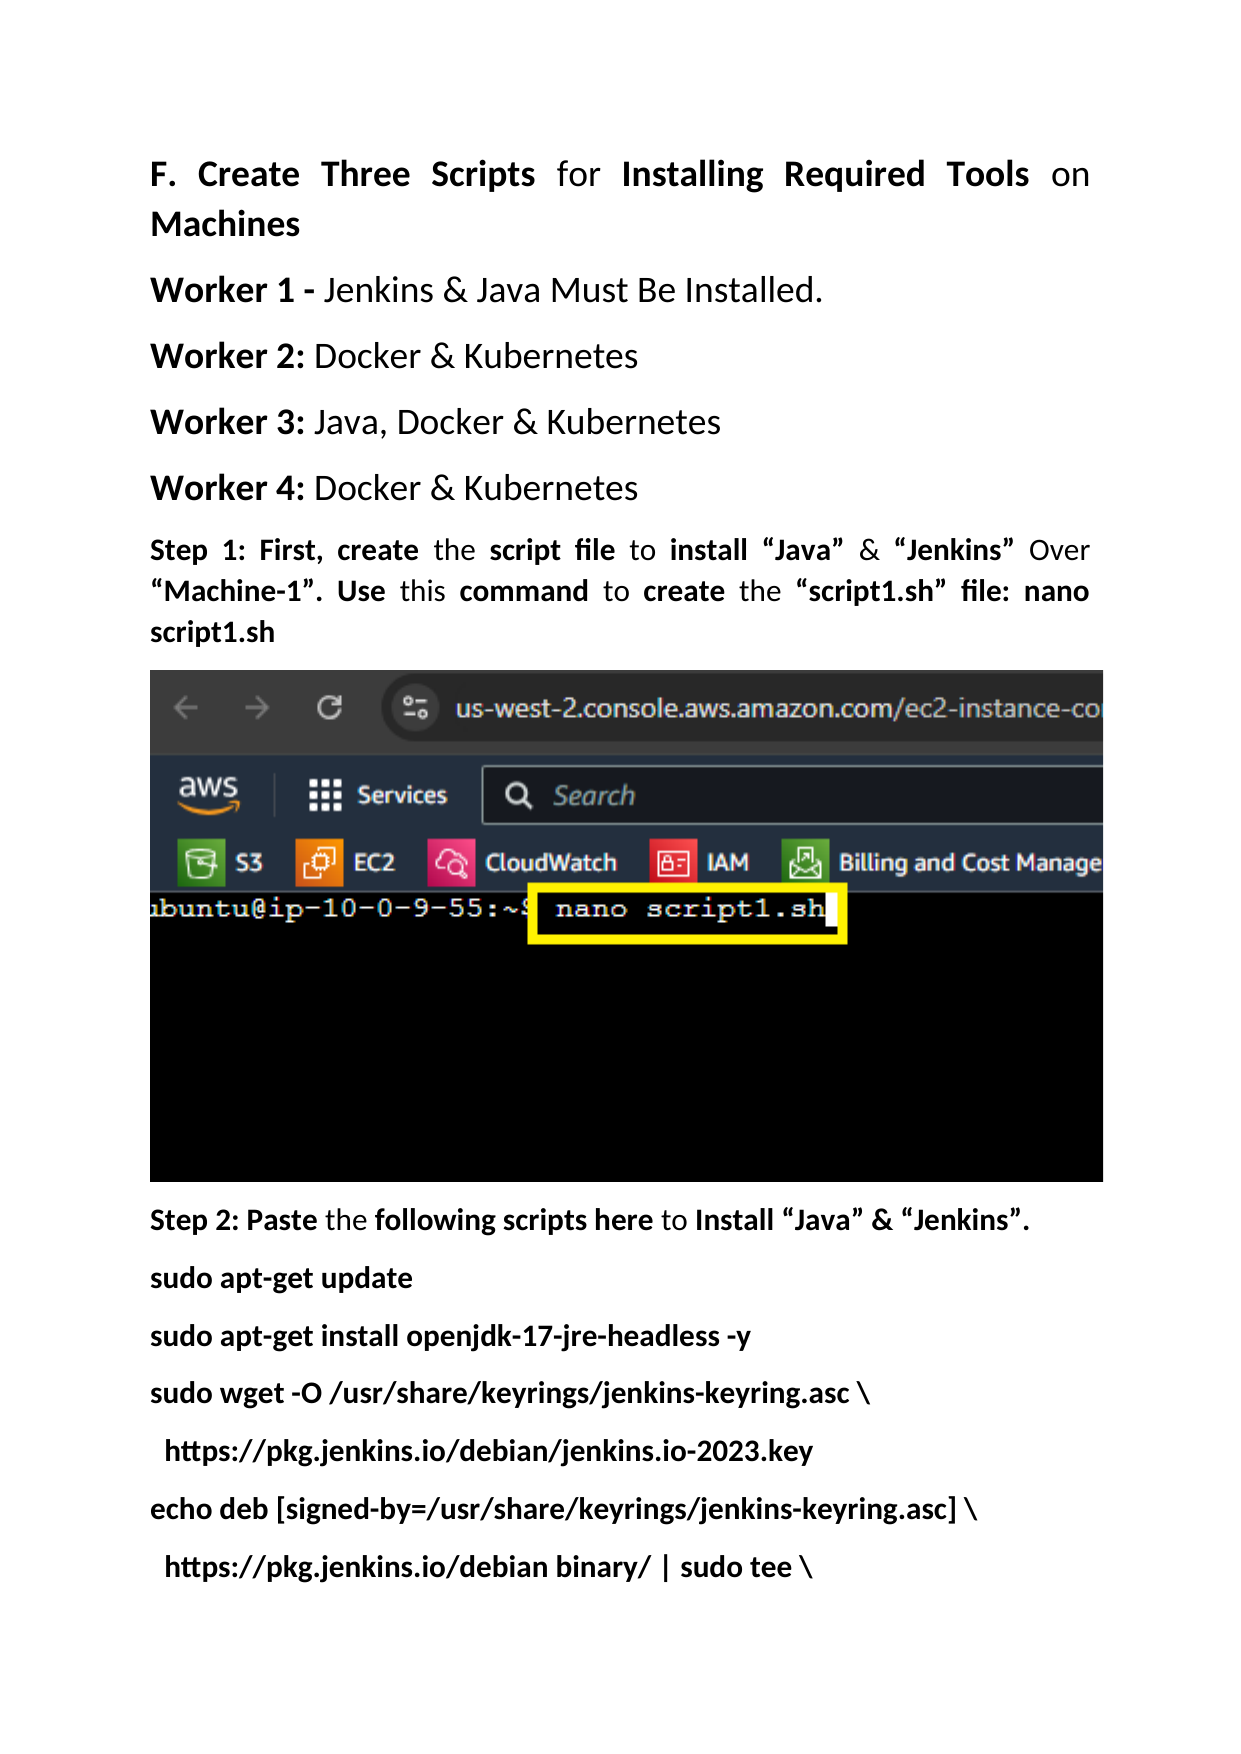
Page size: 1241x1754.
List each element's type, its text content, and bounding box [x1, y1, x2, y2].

text F. Create Three Scripts for Installing Required Tools on Machines [150, 150, 1090, 245]
text sudo apt-get install openjdk-17-jre-headless -y [150, 1316, 1090, 1354]
picture [150, 670, 1104, 1182]
text https://pkg.jenkins.io/debian/jenkins.io-2023.key [150, 1431, 1090, 1469]
text Step 1: First, create the script file to install “Java” & “Jenkins” Over “Machine-1”. Use this command to create the “script1.sh” file: nano script1.sh [150, 530, 1090, 651]
text Worker 4: Docker & Kubernetes [150, 464, 1090, 510]
text Worker 3: Java, Docker & Kubernetes [150, 398, 1090, 444]
text echo deb [signed-by=/usr/share/keyrings/jenkins-keyring.asc] \ [150, 1489, 1090, 1527]
text Step 2: Paste the following scripts here to Install “Java” & “Jenkins”. [150, 1200, 1090, 1238]
text Worker 1 - Jenkins & Java Must Be Installed. [150, 266, 1090, 311]
text sudo apt-get update [150, 1258, 1090, 1296]
text sudo wget -O /usr/share/keyrings/jenkins-keyring.asc \ [150, 1373, 1090, 1412]
text https://pkg.jenkins.io/debian binary/ | sudo tee \ [150, 1547, 1090, 1585]
text Worker 2: Docker & Kubernetes [150, 332, 1090, 378]
